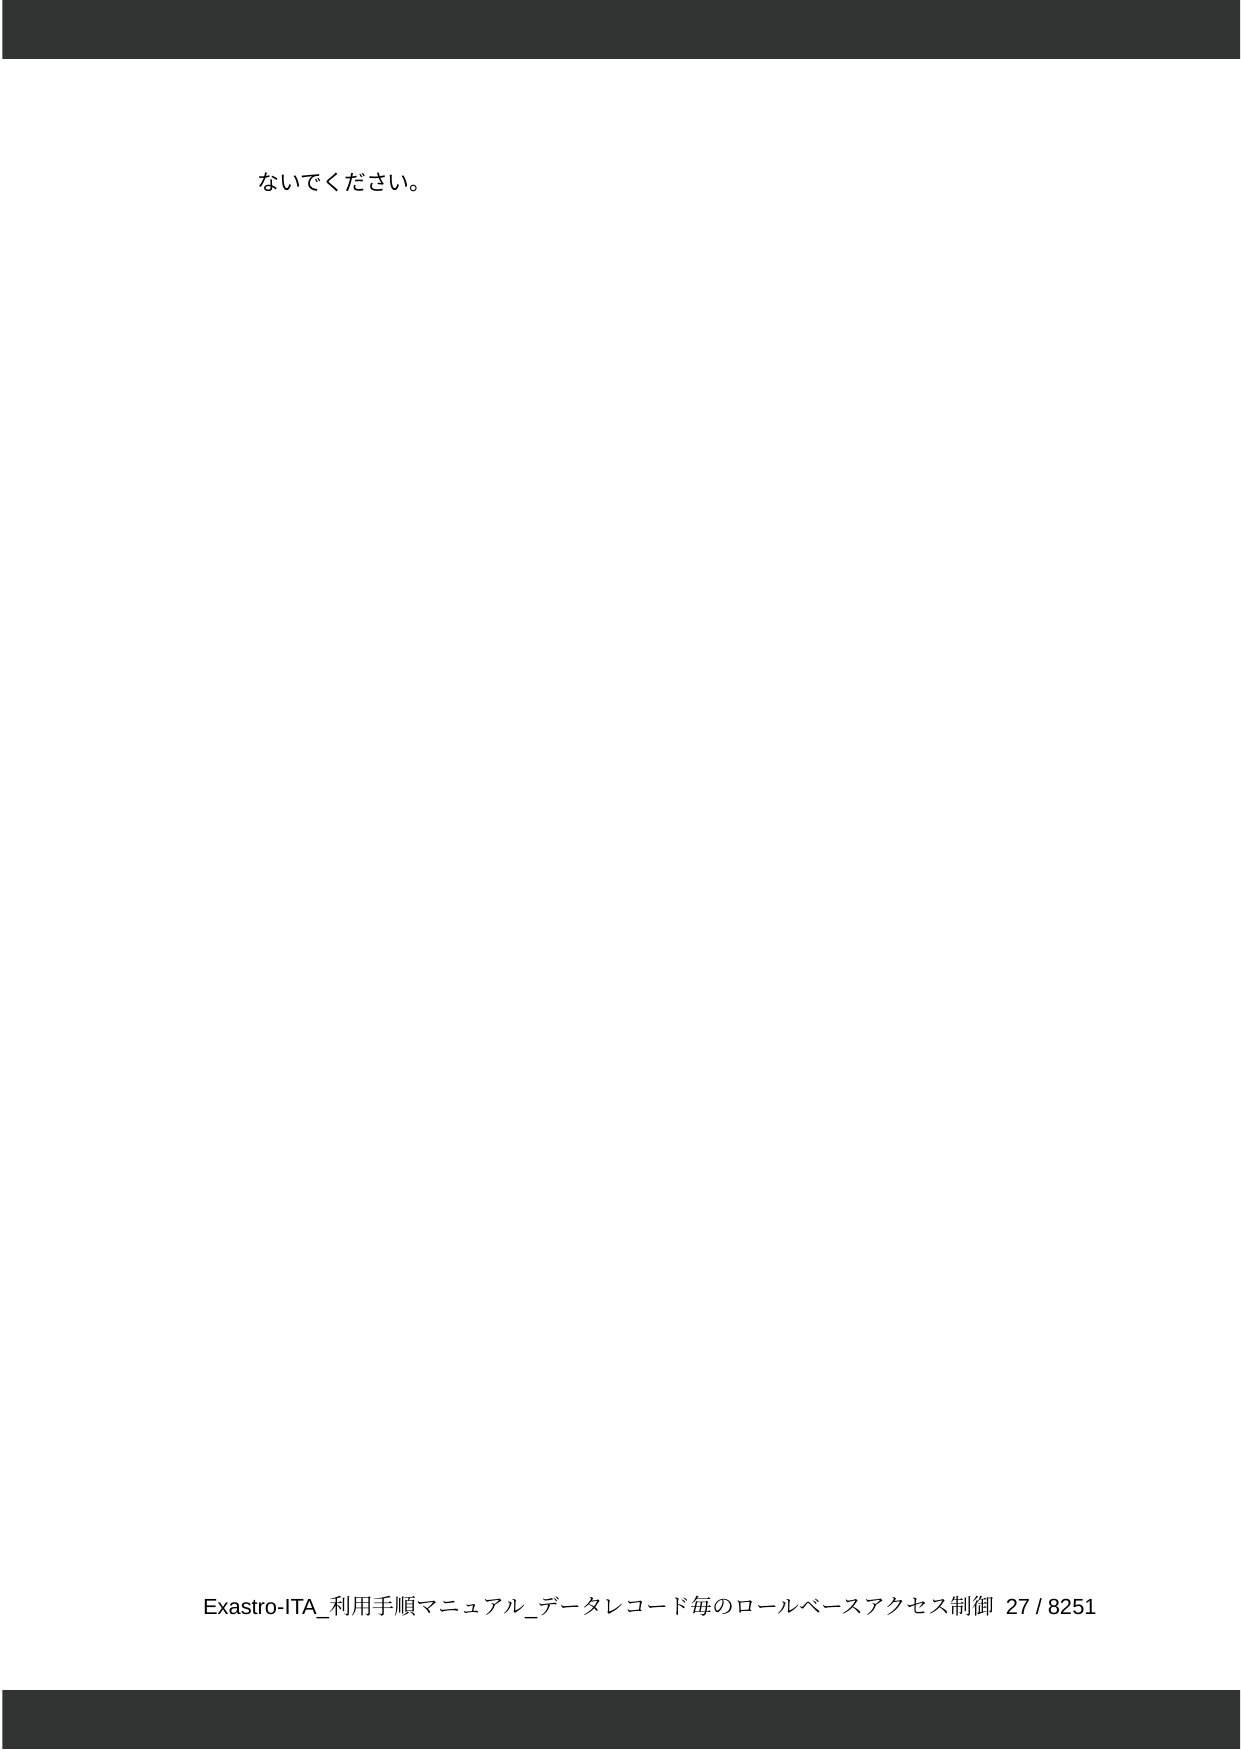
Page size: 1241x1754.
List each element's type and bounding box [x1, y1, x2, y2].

picture [2, 1690, 1241, 1749]
picture [2, 0, 1241, 59]
list [257, 151, 1152, 240]
